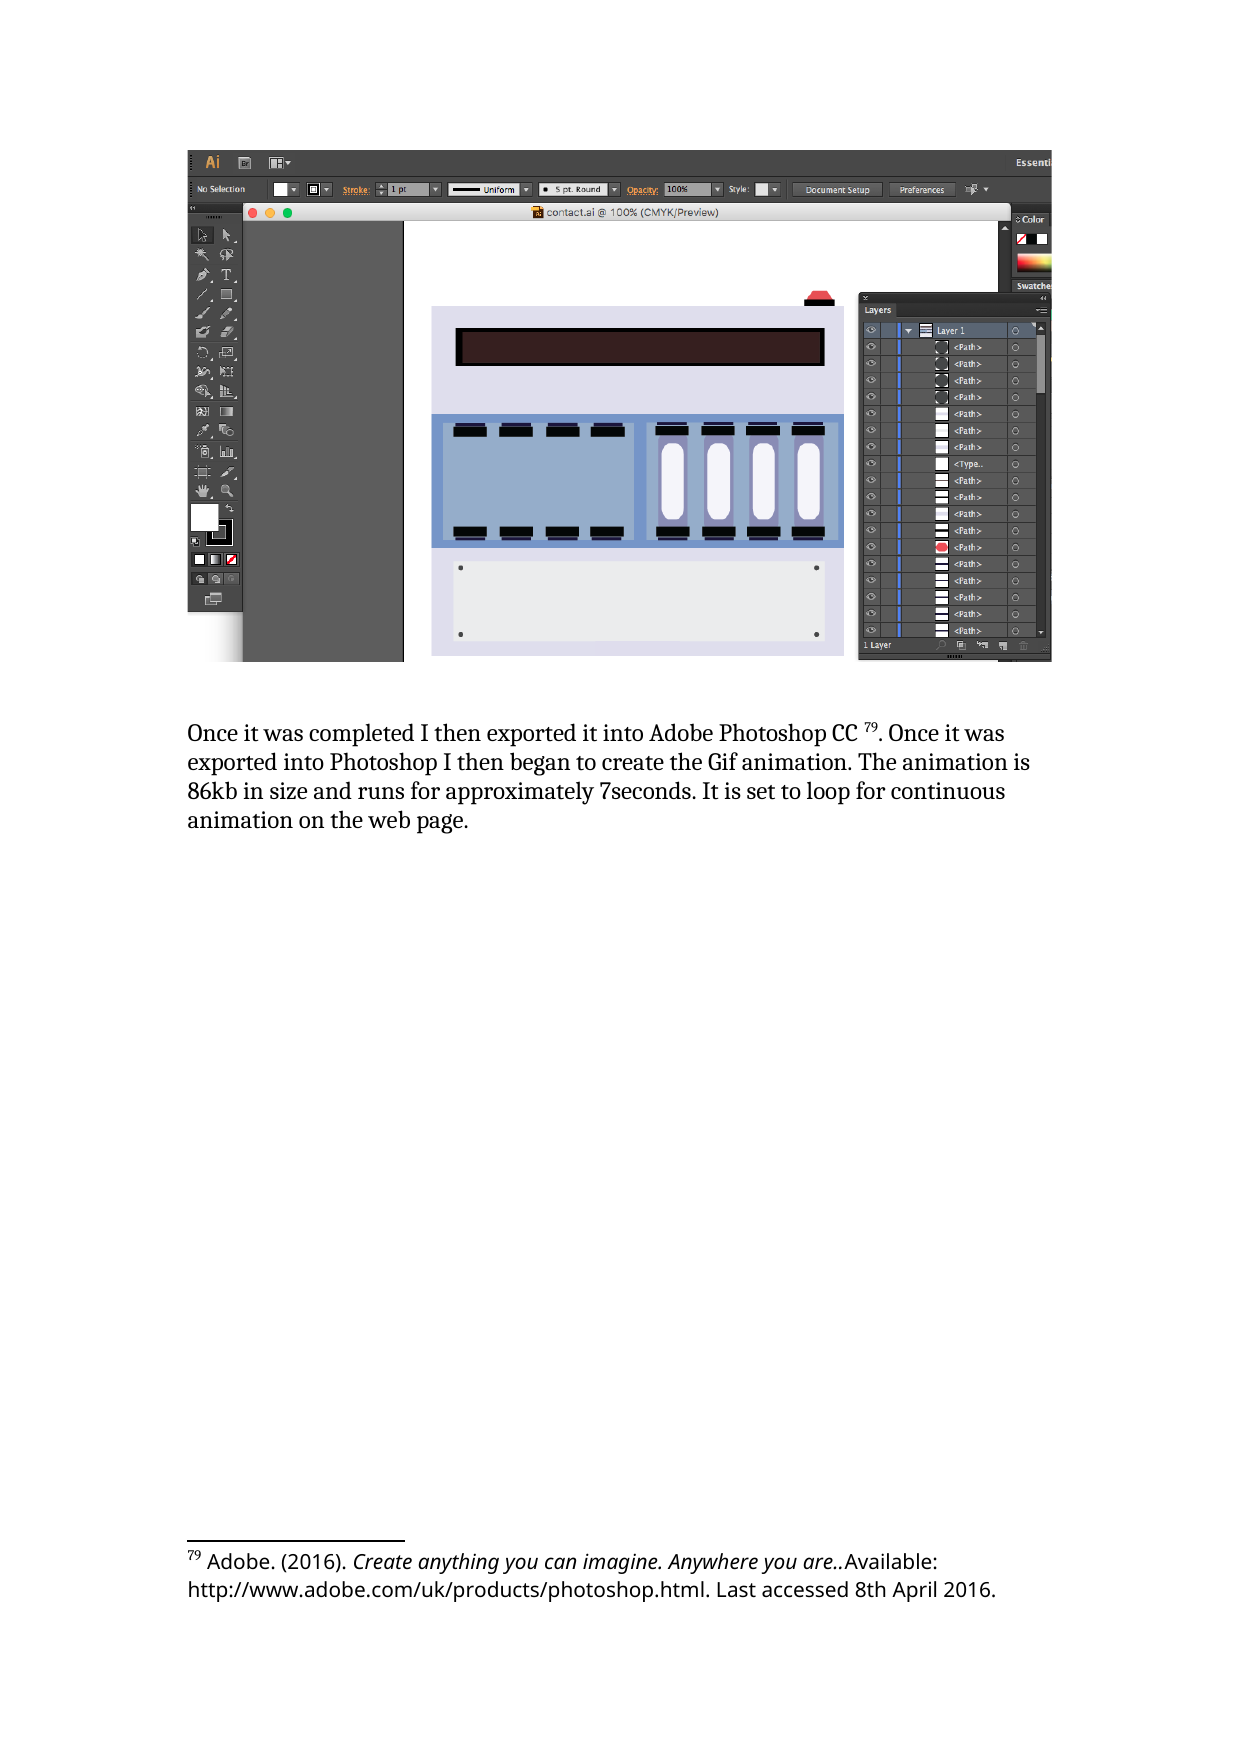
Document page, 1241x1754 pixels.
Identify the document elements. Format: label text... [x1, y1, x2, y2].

picture [187, 150, 1052, 662]
text Once it was completed I then exported it into Adobe Photoshop CC . Once it was exported into Photoshop I then began to create the Gif animation. The animation is 86kb in size and runs for approximately 7seconds. It is set to loop for continuous animation on the web page. [187, 719, 1053, 834]
